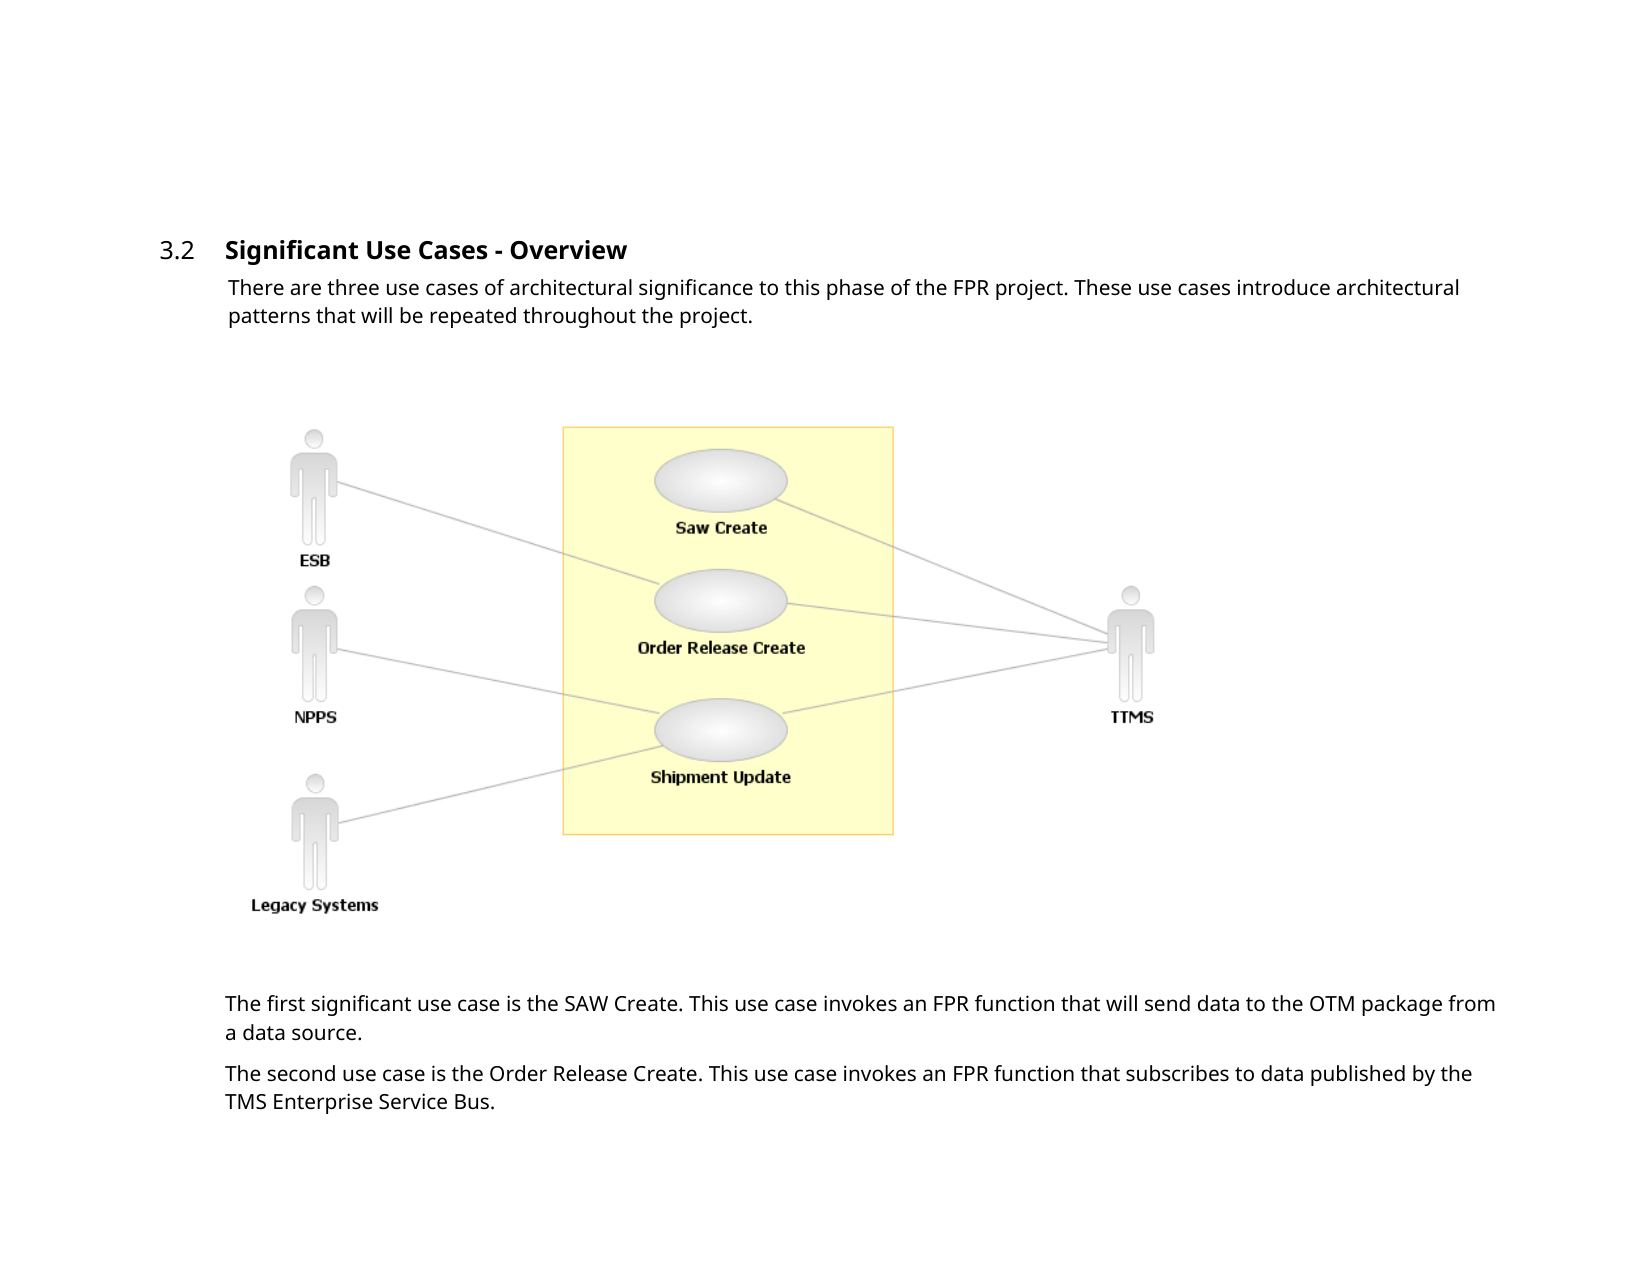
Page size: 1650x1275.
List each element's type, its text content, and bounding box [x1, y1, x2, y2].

text There are three use cases of architectural significance to this phase of the FPR project. These use cases introduce architectural patterns that will be repeated throughout the project. [228, 273, 1500, 330]
subtitle Significant Use Cases - Overview [159, 233, 1500, 267]
text The first significant use case is the SAW Create. This use case invokes an FPR function that will send data to the OTM package from a data source. [225, 989, 1500, 1046]
text The second use case is the Order Release Create. This use case invokes an FPR function that subscribes to data published by the TMS Enterprise Service Bus. [225, 1059, 1500, 1116]
